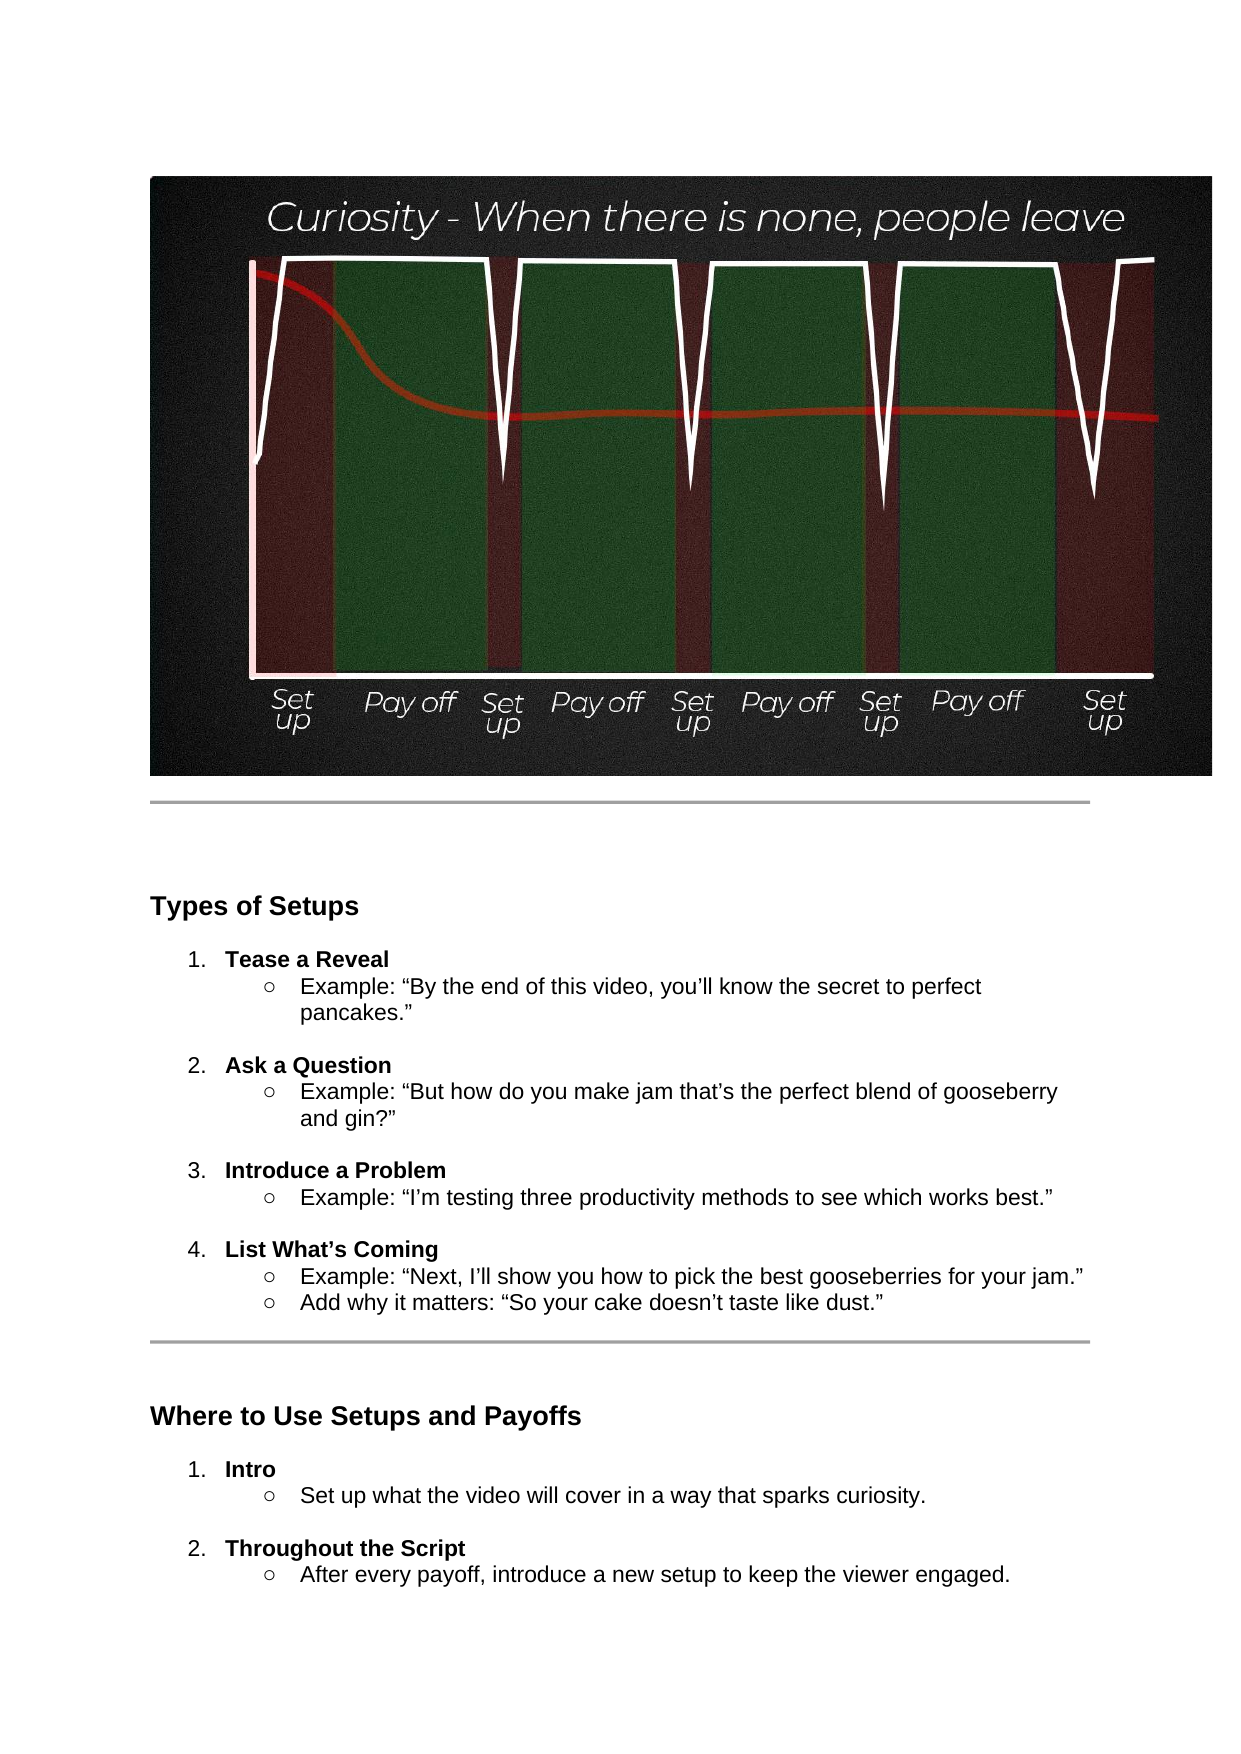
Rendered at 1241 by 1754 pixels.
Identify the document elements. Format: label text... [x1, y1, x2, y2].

list Set up what the video will cover in a way that sparks curiosity. [262, 1482, 1090, 1535]
list List What’s Coming [187, 1236, 1090, 1263]
list Tease a Reveal [187, 946, 1090, 973]
subtitle Types of Setups [150, 890, 1090, 921]
list Example: “By the end of this video, you’ll know the secret to perfect pancakes.” [262, 973, 1090, 1052]
list Throughout the Script [187, 1535, 1090, 1561]
picture [150, 176, 1213, 776]
list Add why it matters: “So your cake doesn’t taste like dust.” [262, 1289, 1090, 1315]
list Intro [187, 1456, 1090, 1482]
list Example: “But how do you make jam that’s the perfect blend of gooseberry and gin?” [262, 1078, 1090, 1157]
subtitle Where to Use Setups and Payoffs [150, 1400, 1090, 1431]
list Introduce a Problem [187, 1157, 1090, 1184]
list Example: “Next, I’ll show you how to pick the best gooseberries for your jam.” [262, 1263, 1090, 1289]
list After every payoff, introduce a new setup to keep the viewer engaged. [262, 1561, 1090, 1588]
list Ask a Question [187, 1052, 1090, 1078]
list Example: “I’m testing three productivity methods to see which works best.” [262, 1184, 1090, 1236]
